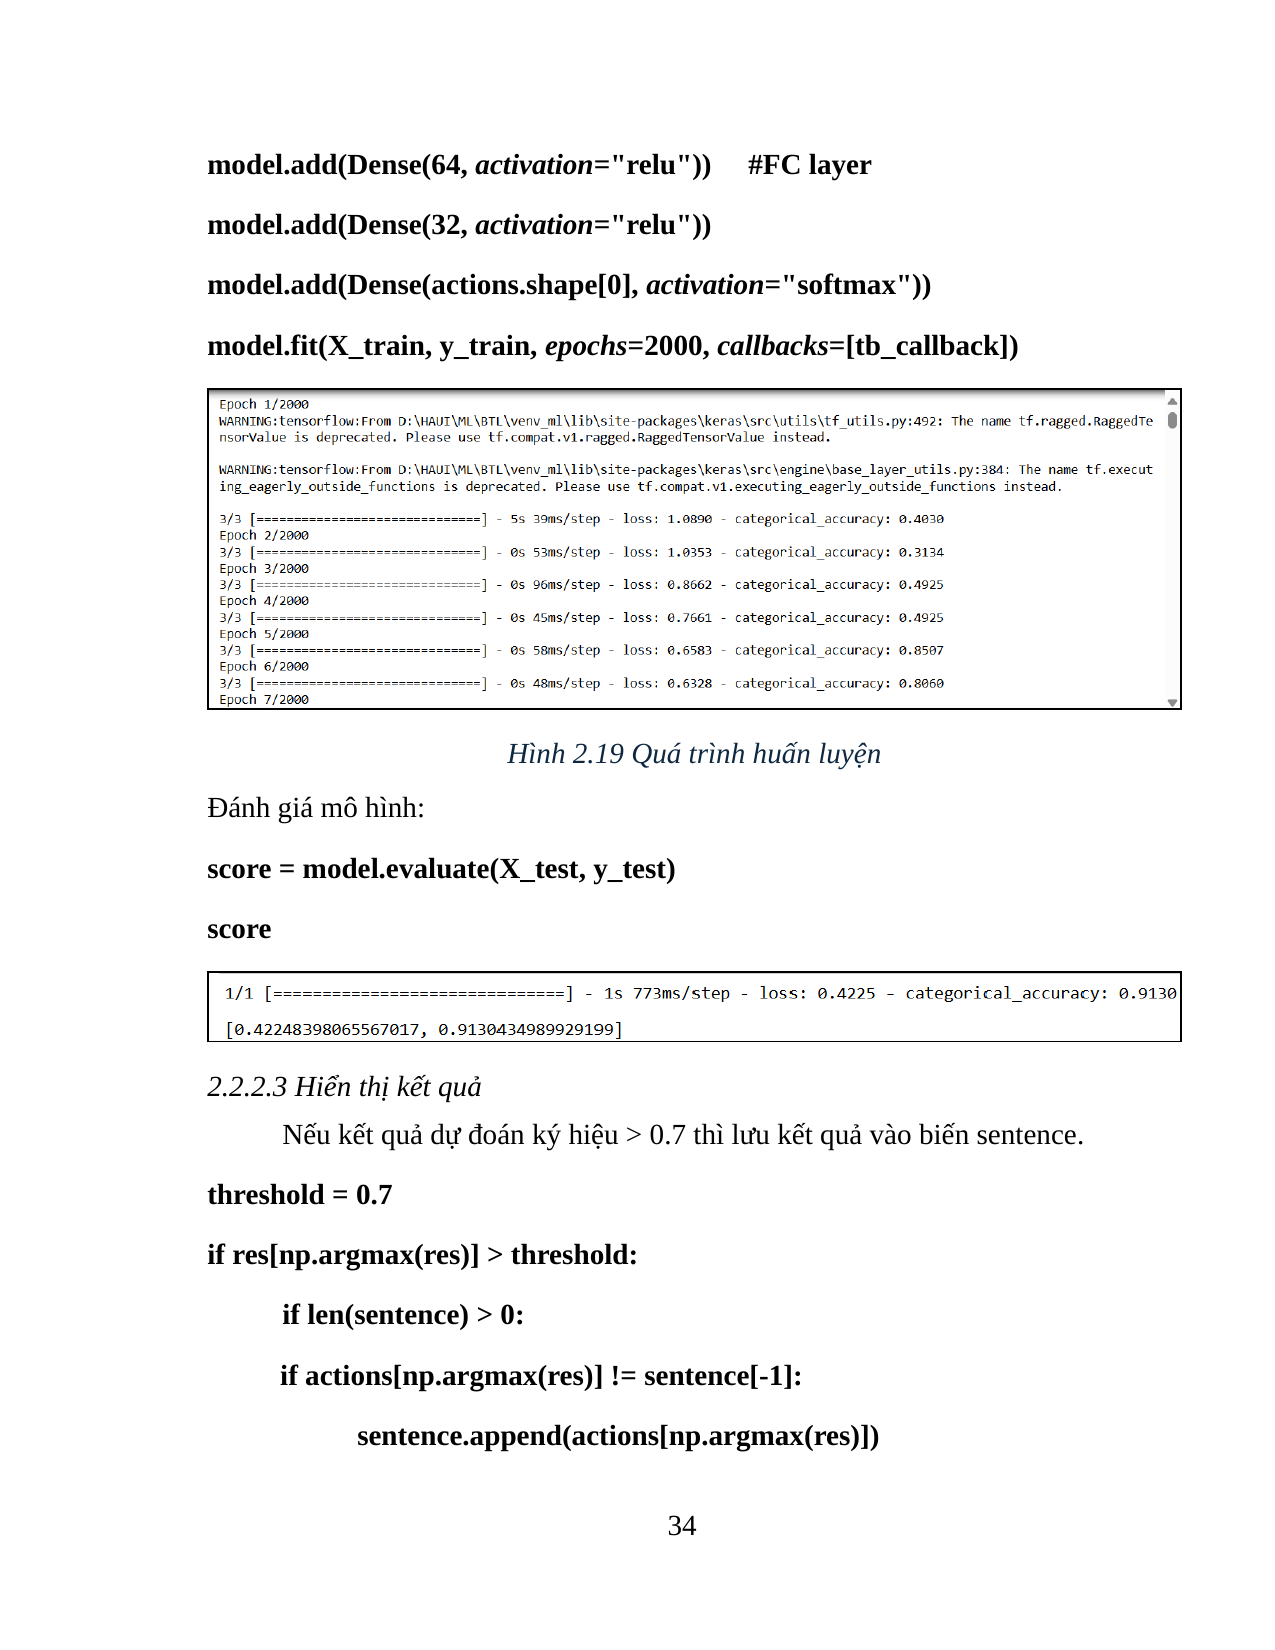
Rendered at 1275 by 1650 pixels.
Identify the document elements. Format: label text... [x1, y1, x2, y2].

text if res[np.argmax(res)] > threshold: [207, 1237, 1156, 1271]
text score = model.evaluate(X_test, y_test) [207, 851, 1156, 884]
text threshold = 0.7 [207, 1177, 1156, 1211]
text Đánh giá mô hình: [207, 791, 1156, 824]
text score [207, 911, 1156, 944]
picture [209, 390, 1180, 708]
text model.add(Dense(64, activation="relu")) #FC layer [207, 147, 1156, 181]
text model.add(Dense(actions.shape[0], activation="softmax")) [207, 267, 1156, 301]
text if actions[np.argmax(res)] != sentence[-1]: [207, 1358, 1156, 1391]
text model.add(Dense(32, activation="relu")) [207, 207, 1156, 241]
text if len(sentence) > 0: [207, 1297, 1156, 1331]
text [207, 1418, 1156, 1451]
text model.fit(X_train, y_train, epochs=2000, callbacks=[tb_callback]) [207, 328, 1156, 361]
subtitle 2.2.2.3 Hiển thị kết quả [207, 1069, 1156, 1103]
text Hình 2.19 Quá trình huấn luyện [432, 736, 1156, 770]
picture [209, 973, 1180, 1041]
text Nếu kết quả dự đoán ký hiệu > 0.7 thì lưu kết quả vào biến sentence. [207, 1117, 1156, 1150]
